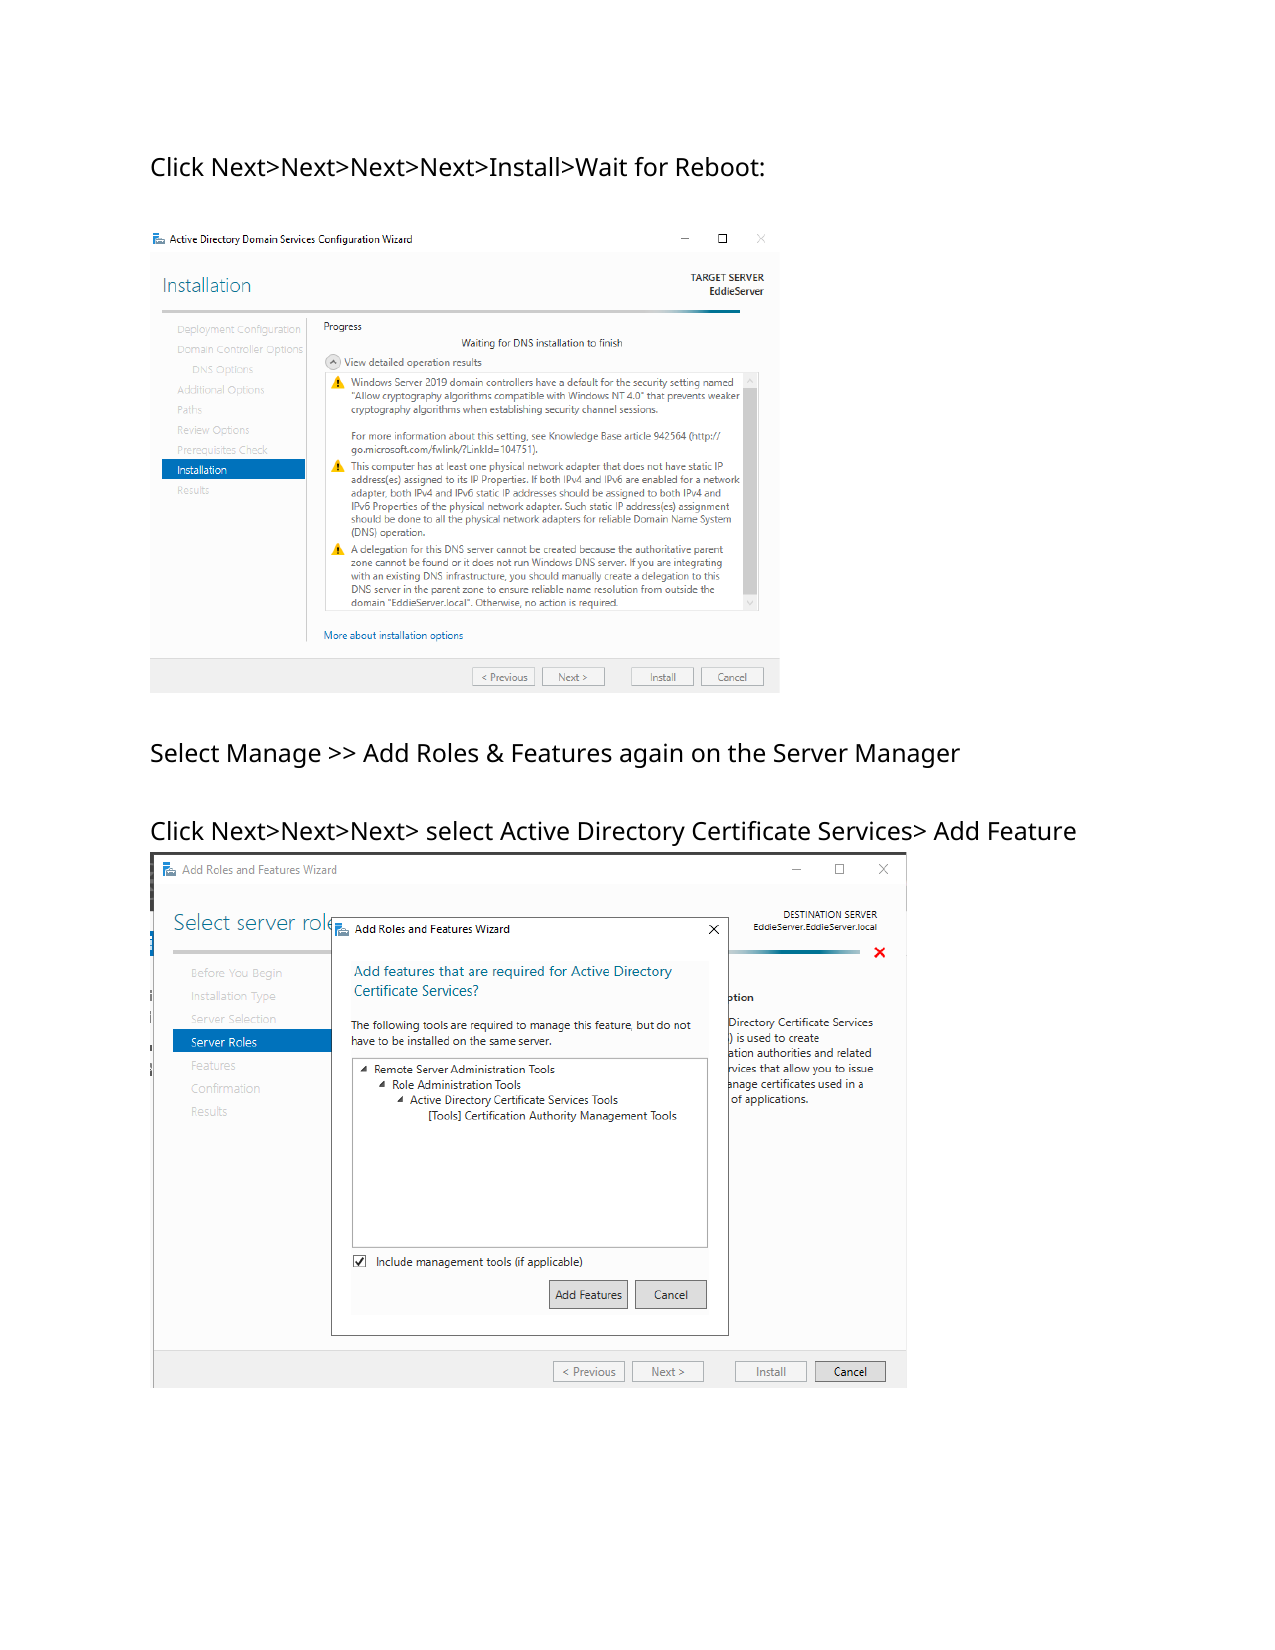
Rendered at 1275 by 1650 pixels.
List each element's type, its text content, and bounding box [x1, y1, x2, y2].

text Click Next>Next>Next>Next>Install>Wait for Reboot: [150, 150, 1125, 184]
text Select Manage >> Add Roles & Features again on the Server Manager [150, 735, 1125, 769]
picture [150, 852, 907, 1388]
picture [150, 228, 780, 693]
text Click Next>Next>Next> select Active Directory Certificate Services> Add Feature [150, 814, 1125, 848]
